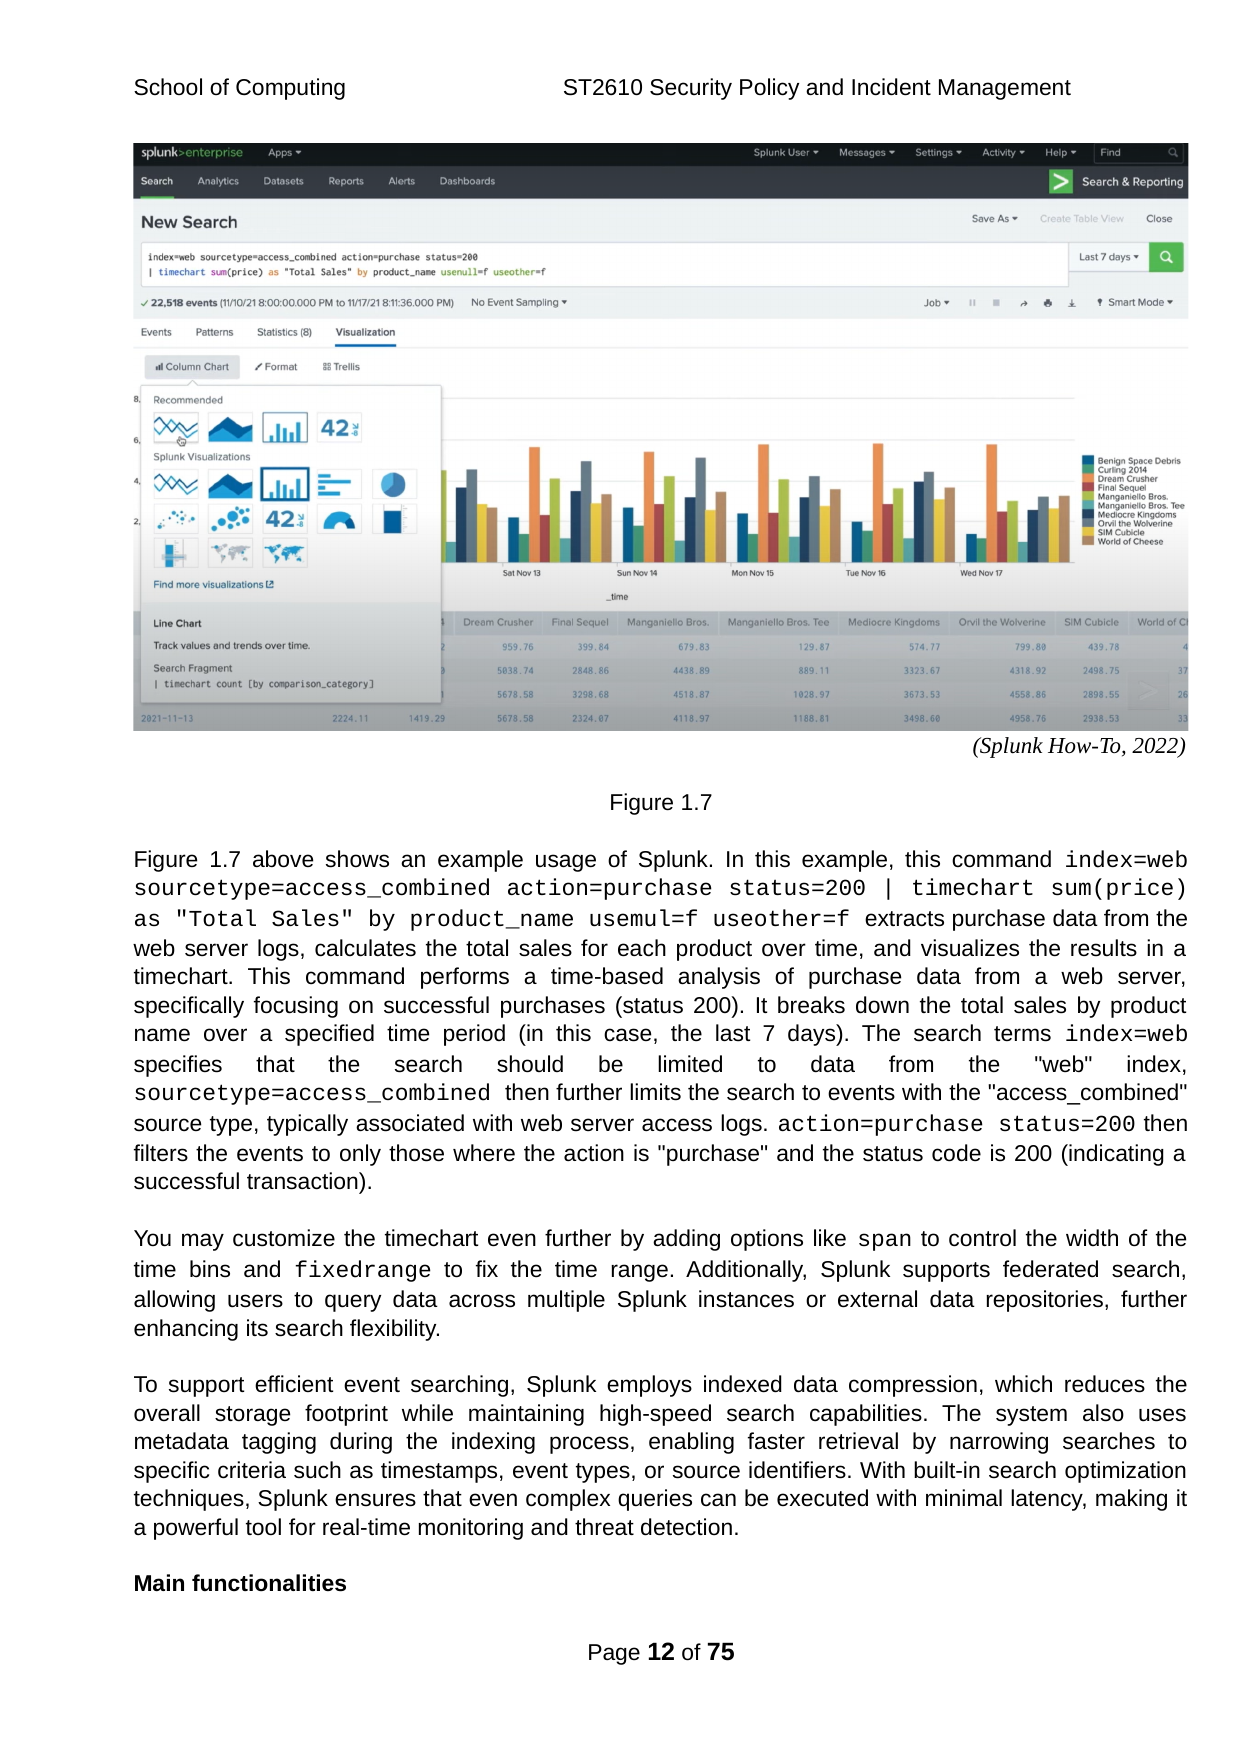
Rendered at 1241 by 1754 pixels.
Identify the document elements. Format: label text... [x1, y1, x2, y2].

picture [133, 143, 1189, 731]
text (Splunk How-To, 2022) [133, 732, 1188, 759]
text Main functionalities [133, 1570, 1188, 1597]
text You may customize the timechart even further by adding options like span to control the width of the time bins and fixedrange to fix the time range. Additionally, Splunk supports federated search, allowing users to query data across multiple Splunk instances or external data repositories, further enhancing its search flexibility. [133, 1225, 1188, 1341]
text To support efficient event searching, Splunk employs indexed data compression, which reduces the overall storage footprint while maintaining high-speed search capabilities. The system also uses metadata tagging during the indexing process, enabling faster retrieval by narrowing searches to specific criteria such as timestamps, event types, or source identifiers. With built-in search optimization techniques, Splunk ensures that even complex queries can be executed with minimal latency, making it a powerful tool for real-time monitoring and threat detection. [133, 1371, 1188, 1540]
text Figure 1.7 [133, 789, 1188, 816]
text Figure 1.7 above shows an example usage of Splunk. In this example, this command index=web sourcetype=access_combined action=purchase status=200 | timechart sum(price) as "Total Sales" by product_name usemul=f useother=f extracts purchase data from the web server logs, calculates the total sales for each product over time, and visualizes the results in a timechart. This command performs a time-based analysis of purchase data from a web server, specifically focusing on successful purchases (status 200). It breaks down the total sales by product name over a specified time period (in this case, the last 7 days). The search terms index=web specifies that the search should be limited to data from the "web" index, sourcetype=access_combined then further limits the search to events with the "access_combined" source type, typically associated with web server access logs. action=purchase status=200 then filters the events to only those where the action is "purchase" and the status code is 200 (indicating a successful transaction). [133, 846, 1188, 1195]
